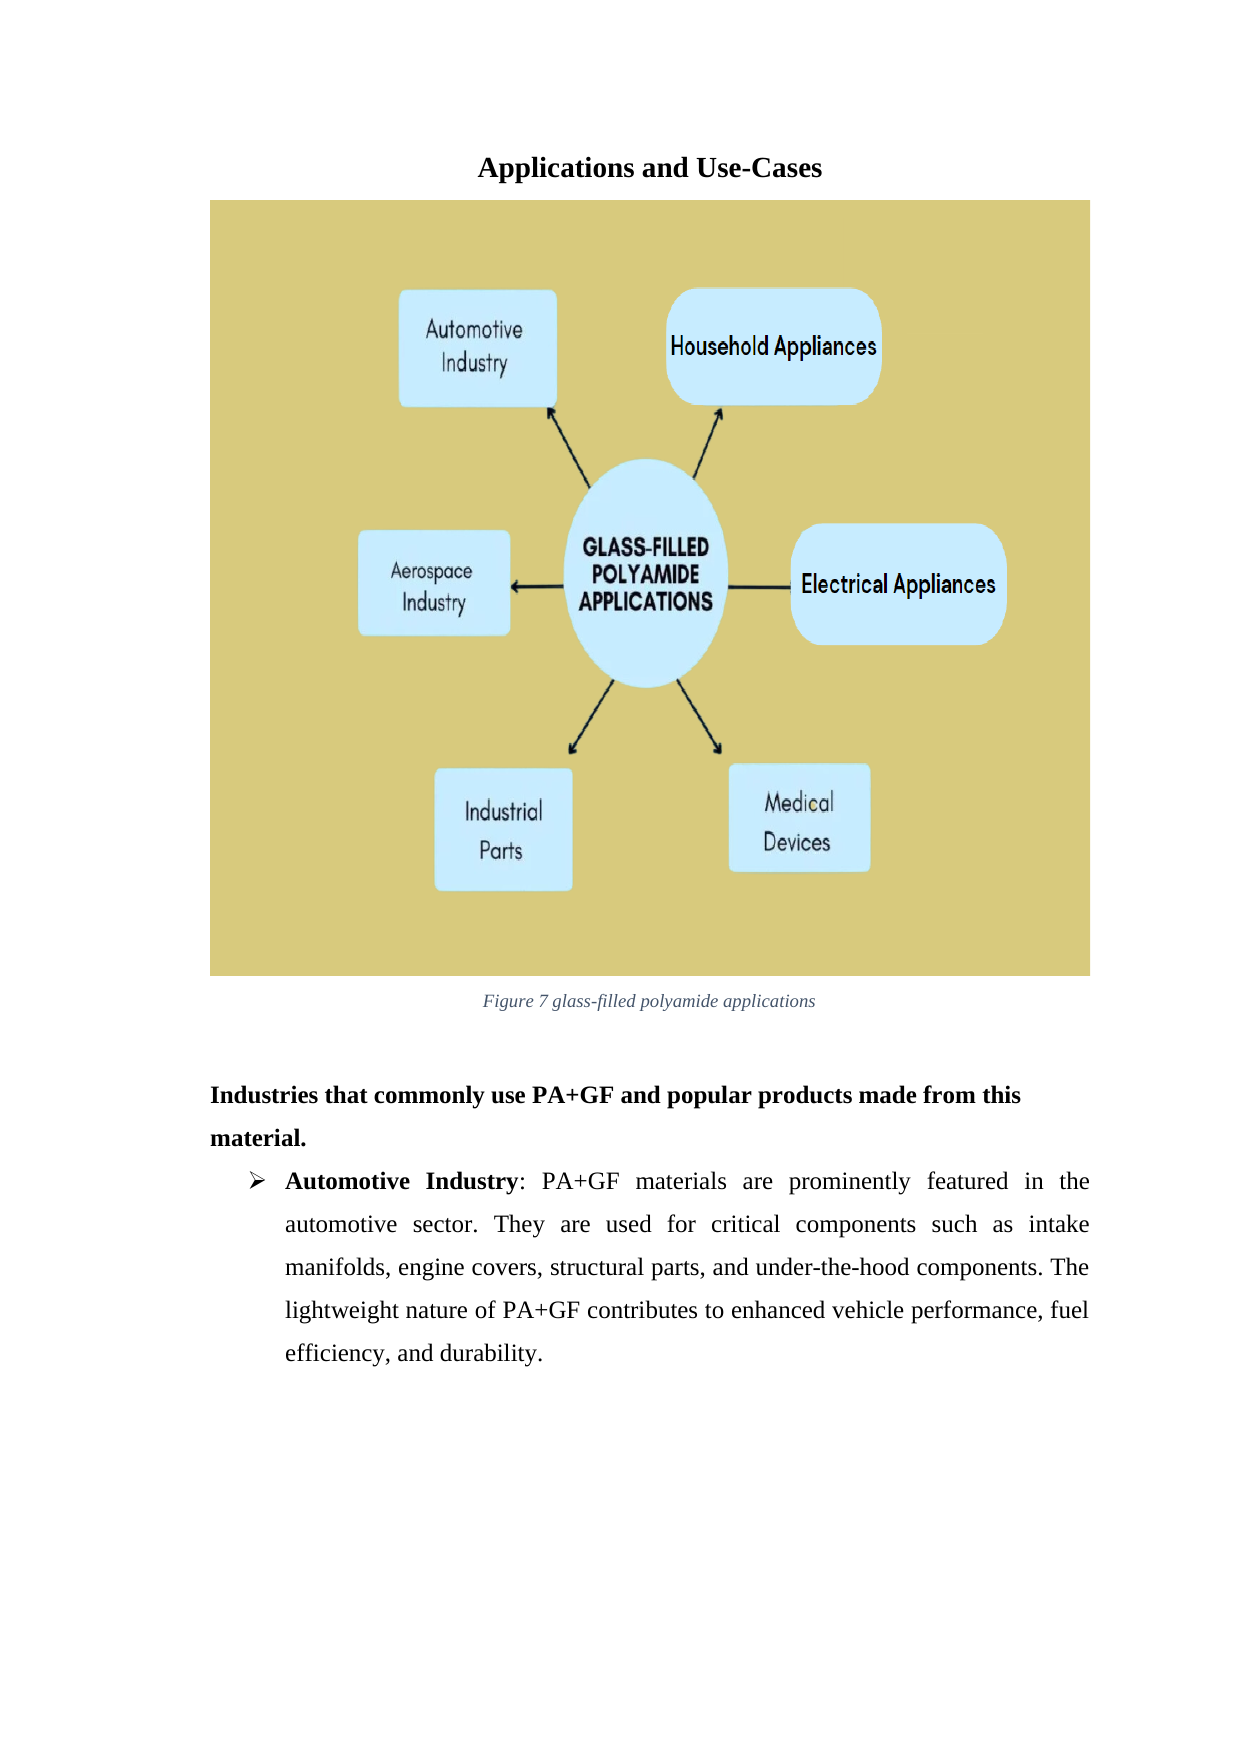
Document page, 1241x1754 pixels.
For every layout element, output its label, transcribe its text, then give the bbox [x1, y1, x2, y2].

picture [210, 200, 1091, 976]
subtitle Industries that commonly use PA+GF and popular products made from this material. [210, 1080, 1090, 1152]
text Figure 7 glass-filled polyamide applications [210, 990, 1090, 1012]
subtitle Applications and Use-Cases [210, 150, 1090, 183]
list Automotive Industry: PA+GF materials are prominently featured in the automotive sector. They are used for critical components such as intake manifolds, engine covers, structural parts, and under-the-hood components. The lightweight nature of PA+GF contributes to enhanced vehicle performance, fuel efficiency, and durability. [247, 1166, 1090, 1367]
